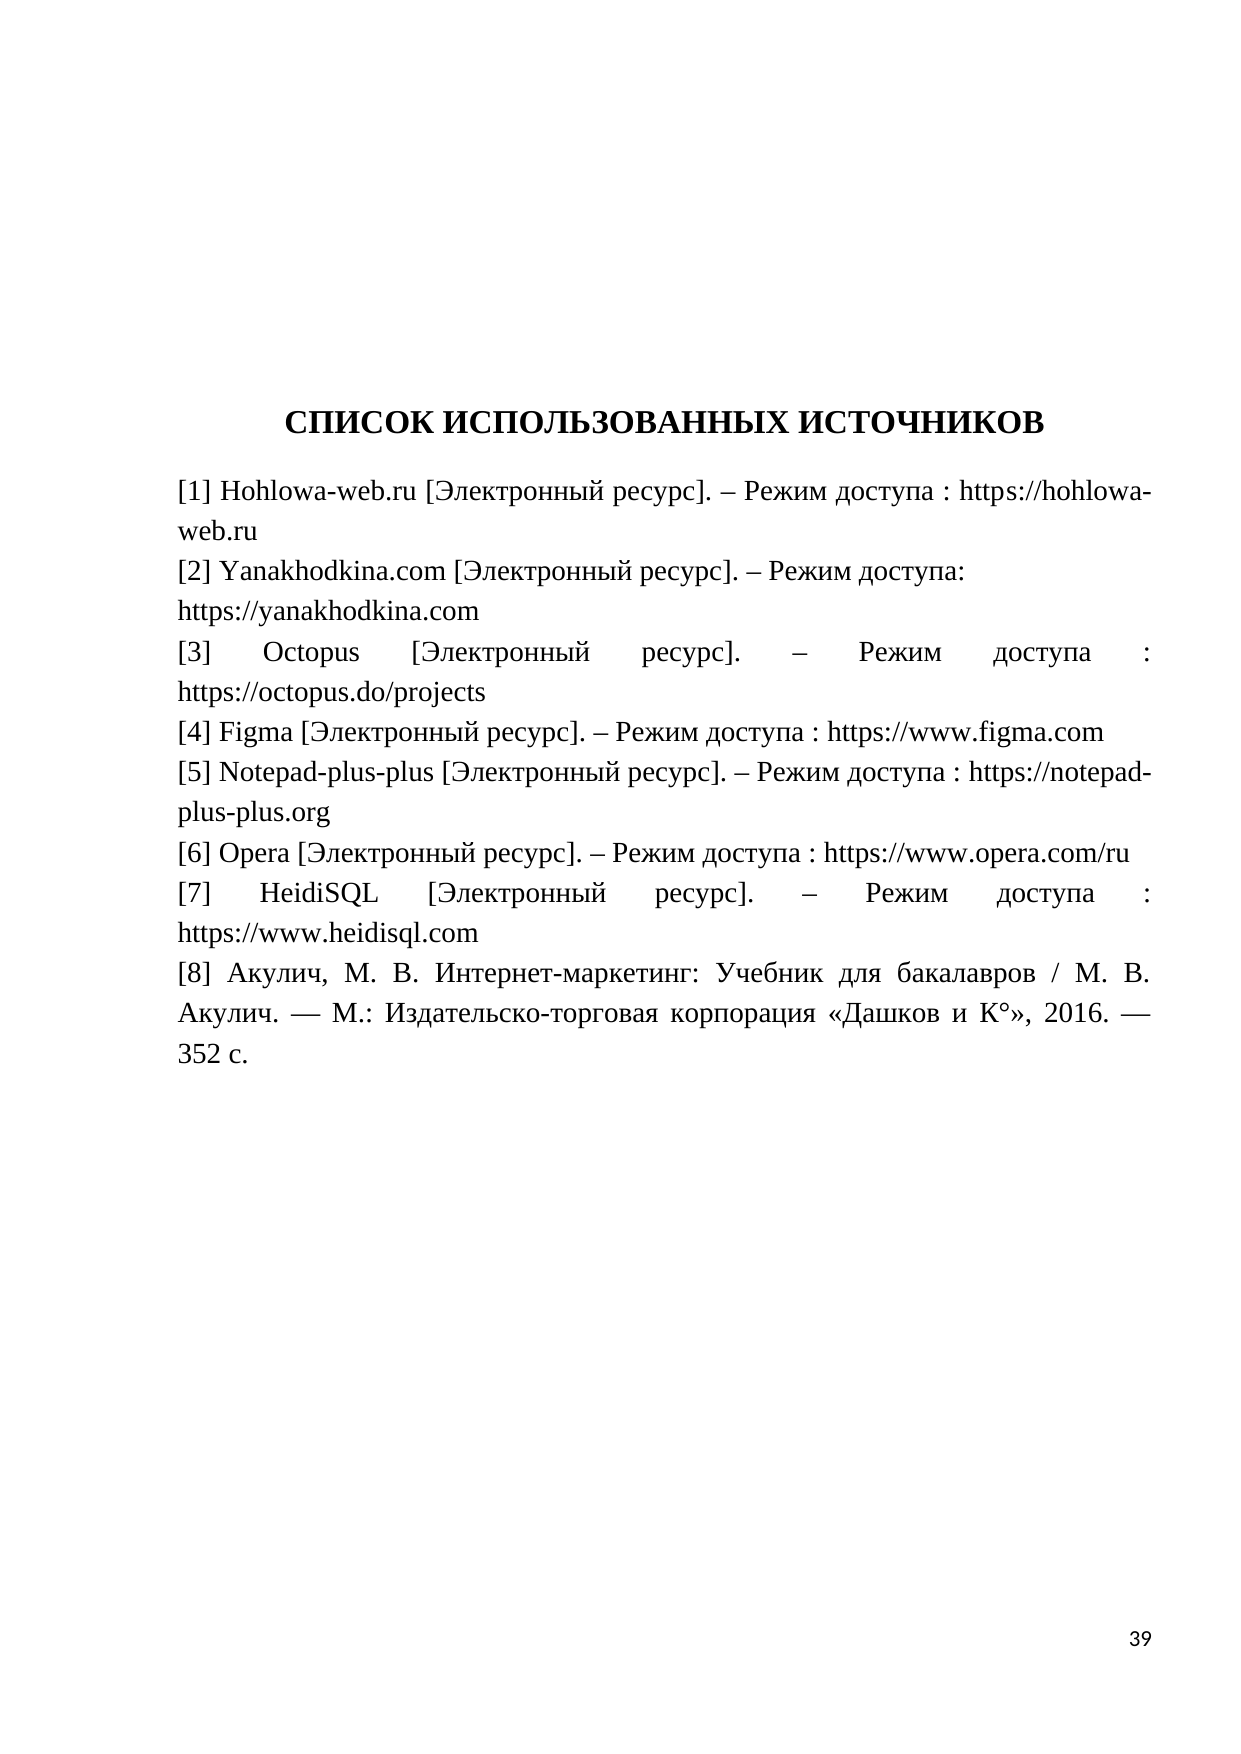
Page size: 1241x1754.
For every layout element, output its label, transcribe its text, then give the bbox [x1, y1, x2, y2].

text [7] HeidiSQL [Электронный ресурс]. – Режим доступа : https://www.heidisql.com [177, 875, 1152, 949]
text [5] Notepad-plus-plus [Электронный ресурс]. – Режим доступа : https://notepad-plus-plus.org [177, 754, 1152, 828]
text [6] Opera [Электронный ресурс]. – Режим доступа : https://www.opera.com/ru [177, 835, 1152, 868]
text [1] Hohlowa-web.ru [Электронный ресурс]. – Режим доступа : https://hohlowa-web.ru [177, 473, 1152, 547]
text [2] Yanakhodkina.com [Электронный ресурс]. – Режим доступа: [177, 553, 1152, 587]
text [3] Octopus [Электронный ресурс]. – Режим доступа : https://octopus.do/projects [177, 634, 1152, 707]
text [8] Акулич, М. В. Интернет-маркетинг: Учебник для бакалавров / М. В. Акулич. — М.: Издательско-торговая корпорация «Дашков и К°», 2016. — 352 с. [177, 955, 1152, 1069]
text [4] Figma [Электронный ресурс]. – Режим доступа : https://www.figma.com [177, 714, 1152, 748]
text СПИСОК ИСПОЛЬЗОВАННЫХ ИСТОЧНИКОВ [177, 402, 1152, 440]
text https://yanakhodkina.com [177, 593, 1152, 627]
